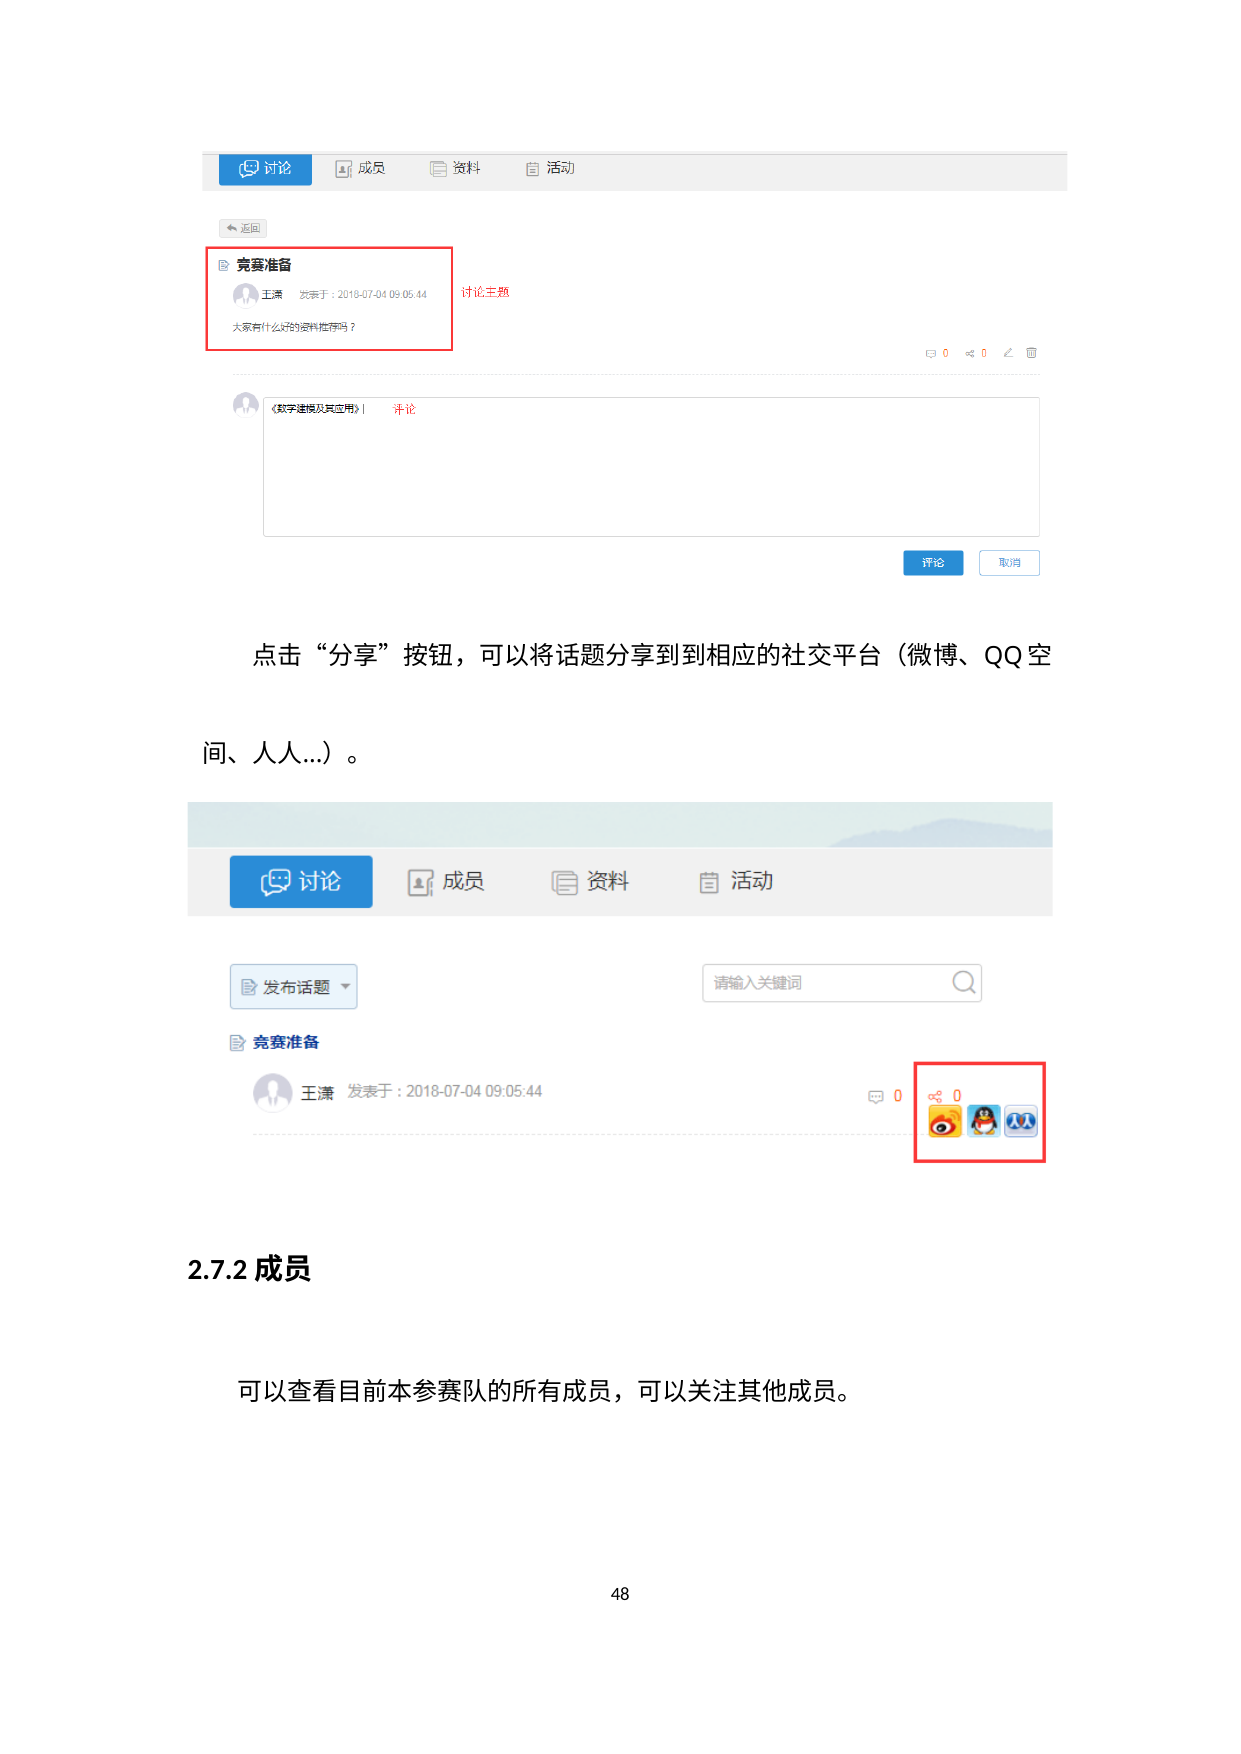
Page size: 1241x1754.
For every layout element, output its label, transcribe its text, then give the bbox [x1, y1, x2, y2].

text 点击“分享”按钮，可以将话题分享到到相应的社交平台（微博、QQ空间、人人...）。 [202, 621, 1053, 784]
text 可以查看目前本参赛队的所有成员，可以关注其他成员。 [187, 1357, 1053, 1422]
picture [187, 802, 1053, 1184]
subtitle 2.7.2 成员 [187, 1234, 1053, 1299]
picture [202, 151, 1068, 585]
